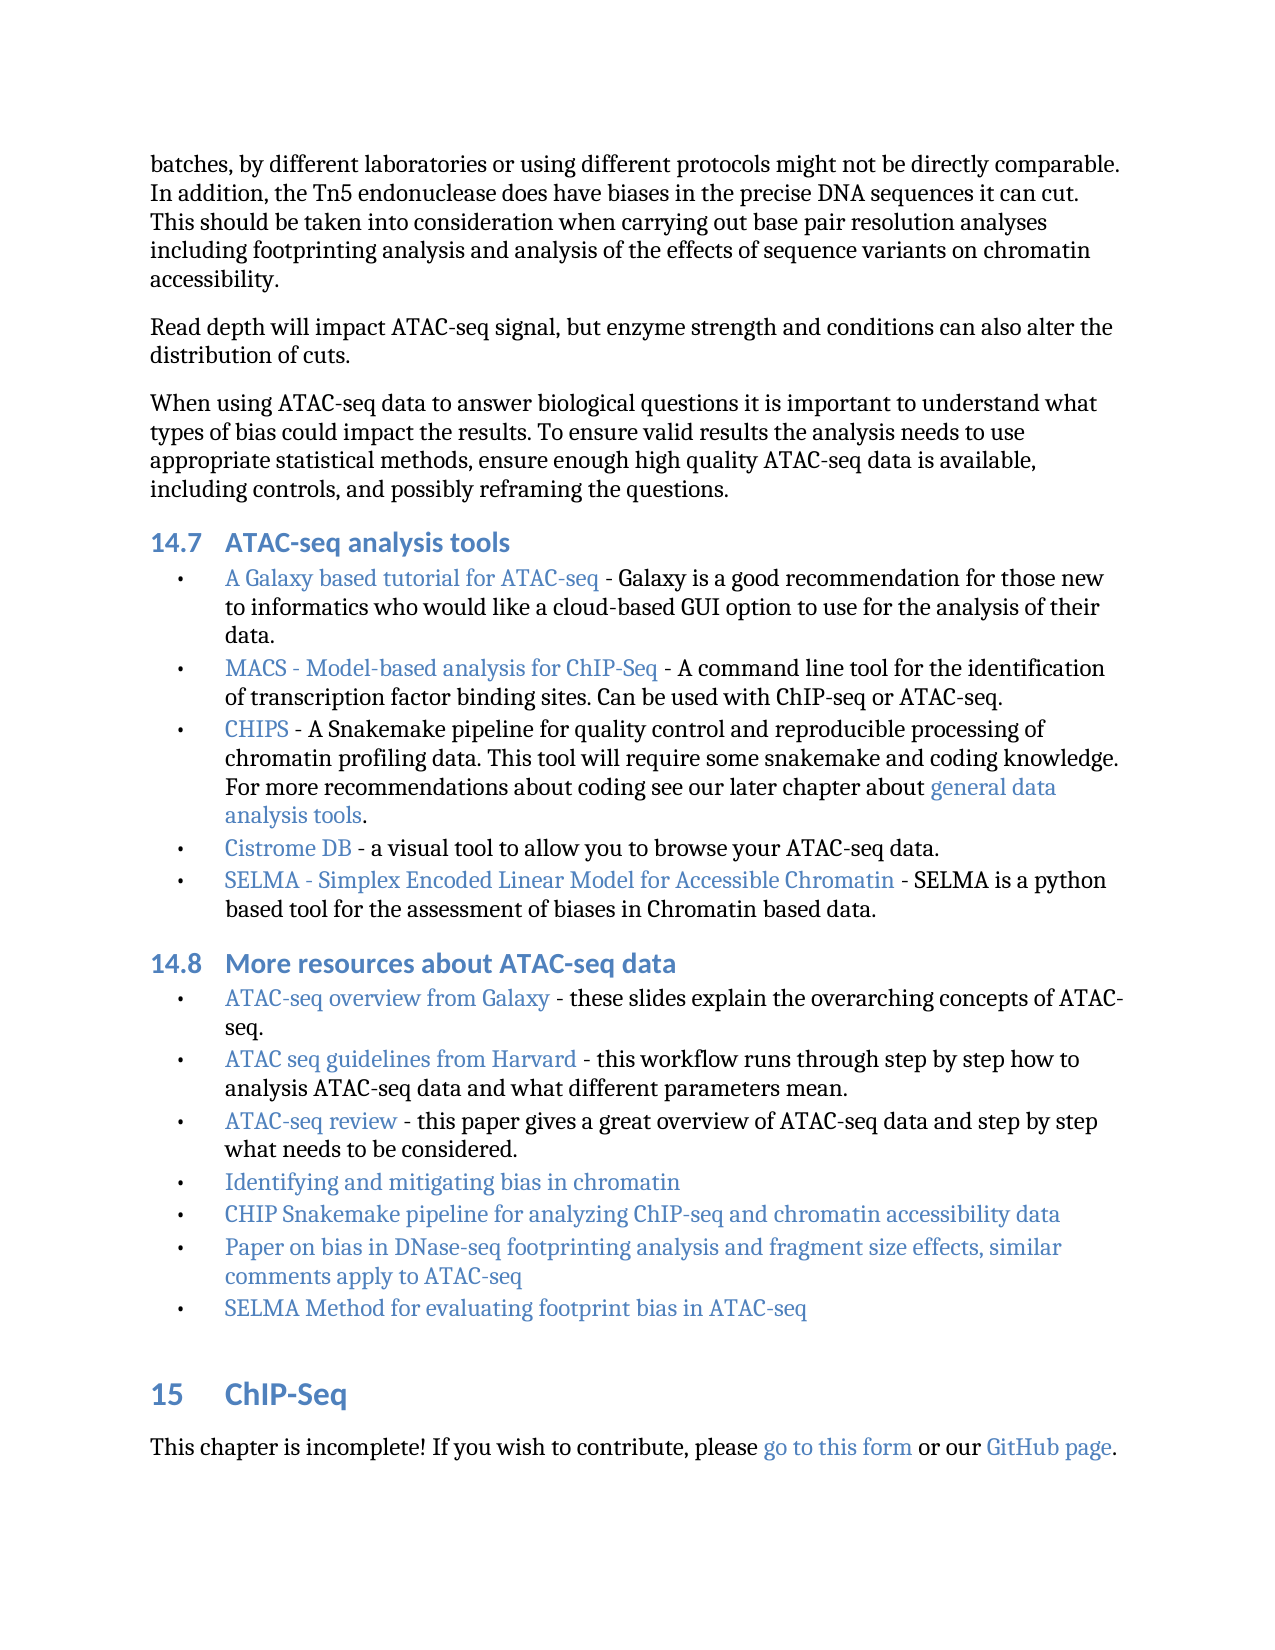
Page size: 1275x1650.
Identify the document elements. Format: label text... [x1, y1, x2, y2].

subtitle 15 ChIP-Seq [150, 1373, 1125, 1414]
text When using ATAC-seq data to answer biological questions it is important to understand what types of bias could impact the results. To ensure valid results the analysis needs to use appropriate statistical methods, ensure enough high quality ATAC-seq data is available, including controls, and possibly reframing the questions. [150, 389, 1125, 504]
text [150, 150, 1125, 294]
list SELMA - Simplex Encoded Linear Model for Accessible Chromatin - SELMA is a python based tool for the assessment of biases in Chromatin based data. [175, 866, 1125, 924]
text Read depth will impact ATAC-seq signal, but enzyme strength and conditions can also alter the distribution of cuts. [150, 312, 1125, 370]
list MACS - Model-based analysis for ChIP-Seq - A command line tool for the identification of transcription factor binding sites. Can be used with ChIP-seq or ATAC-seq. [175, 654, 1125, 711]
subtitle 14.7 ATAC-seq analysis tools [150, 524, 1125, 560]
list CHIPS - A Snakemake pipeline for quality control and reproducible processing of chromatin profiling data. This tool will require some snakemake and coding knowledge. For more recommendations about coding see our later chapter about general data analysis tools. [175, 715, 1125, 830]
list SELMA Method for evaluating footprint bias in ATAC-seq [175, 1294, 1125, 1323]
text This chapter is incomplete! If you wish to contribute, please go to this form or our GitHub page. [150, 1432, 1125, 1461]
list ATAC-seq review - this paper gives a great overview of ATAC-seq data and step by step what needs to be considered. [175, 1107, 1125, 1164]
list Identifying and mitigating bias in chromatin [175, 1168, 1125, 1197]
subtitle 14.8 More resources about ATAC-seq data [150, 945, 1125, 980]
list ATAC-seq overview from Galaxy - these slides explain the overarching concepts of ATAC-seq. [175, 984, 1125, 1042]
list Cistrome DB - a visual tool to allow you to browse your ATAC-seq data. [175, 834, 1125, 863]
list ATAC seq guidelines from Harvard - this workflow runs through step by step how to analysis ATAC-seq data and what different parameters mean. [175, 1045, 1125, 1103]
list A Galaxy based tutorial for ATAC-seq - Galaxy is a good recommendation for those new to informatics who would like a cloud-based GUI option to use for the analysis of their data. [175, 564, 1125, 650]
list Paper on bias in DNase-seq footprinting analysis and fragment size effects, similar comments apply to ATAC-seq [175, 1233, 1125, 1290]
list CHIP Snakemake pipeline for analyzing ChIP-seq and chromatin accessibility data [175, 1200, 1125, 1229]
